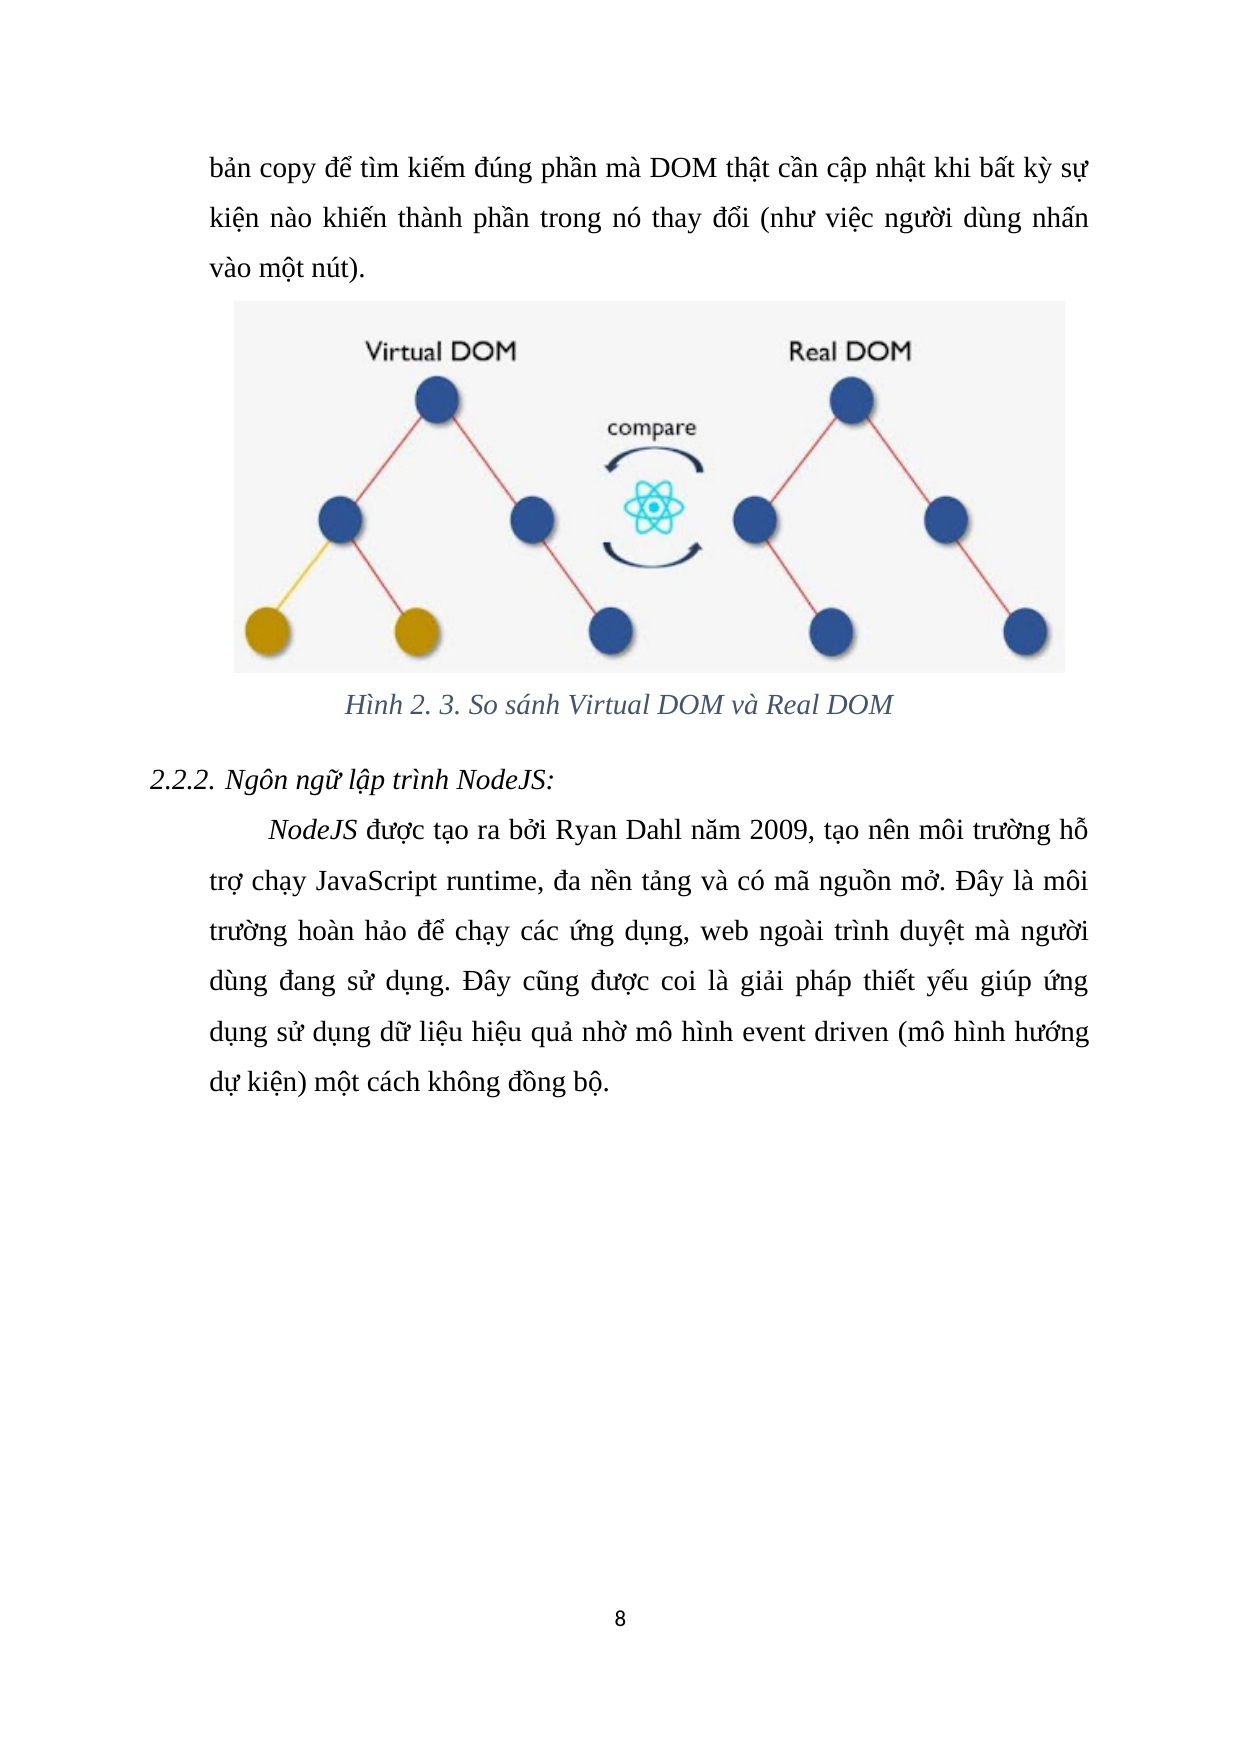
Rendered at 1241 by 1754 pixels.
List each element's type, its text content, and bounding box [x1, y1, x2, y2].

text Hình 2. 3. So sánh Virtual DOM và Real DOM [150, 687, 1090, 720]
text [209, 150, 1090, 284]
text NodeJS được tạo ra bởi Ryan Dahl năm 2009, tạo nên môi trường hỗ trợ chạy JavaScript runtime, đa nền tảng và có mã nguồn mở. Đây là môi trường hoàn hảo để chạy các ứng dụng, web ngoài trình duyệt mà người dùng đang sử dụng. Đây cũng được coi là giải pháp thiết yếu giúp ứng dụng sử dụng dữ liệu hiệu quả nhờ mô hình event driven (mô hình hướng dự kiện) một cách không đồng bộ. [209, 812, 1090, 1097]
subtitle Ngôn ngữ lập trình NodeJS: [150, 762, 1090, 796]
picture [233, 301, 1066, 673]
